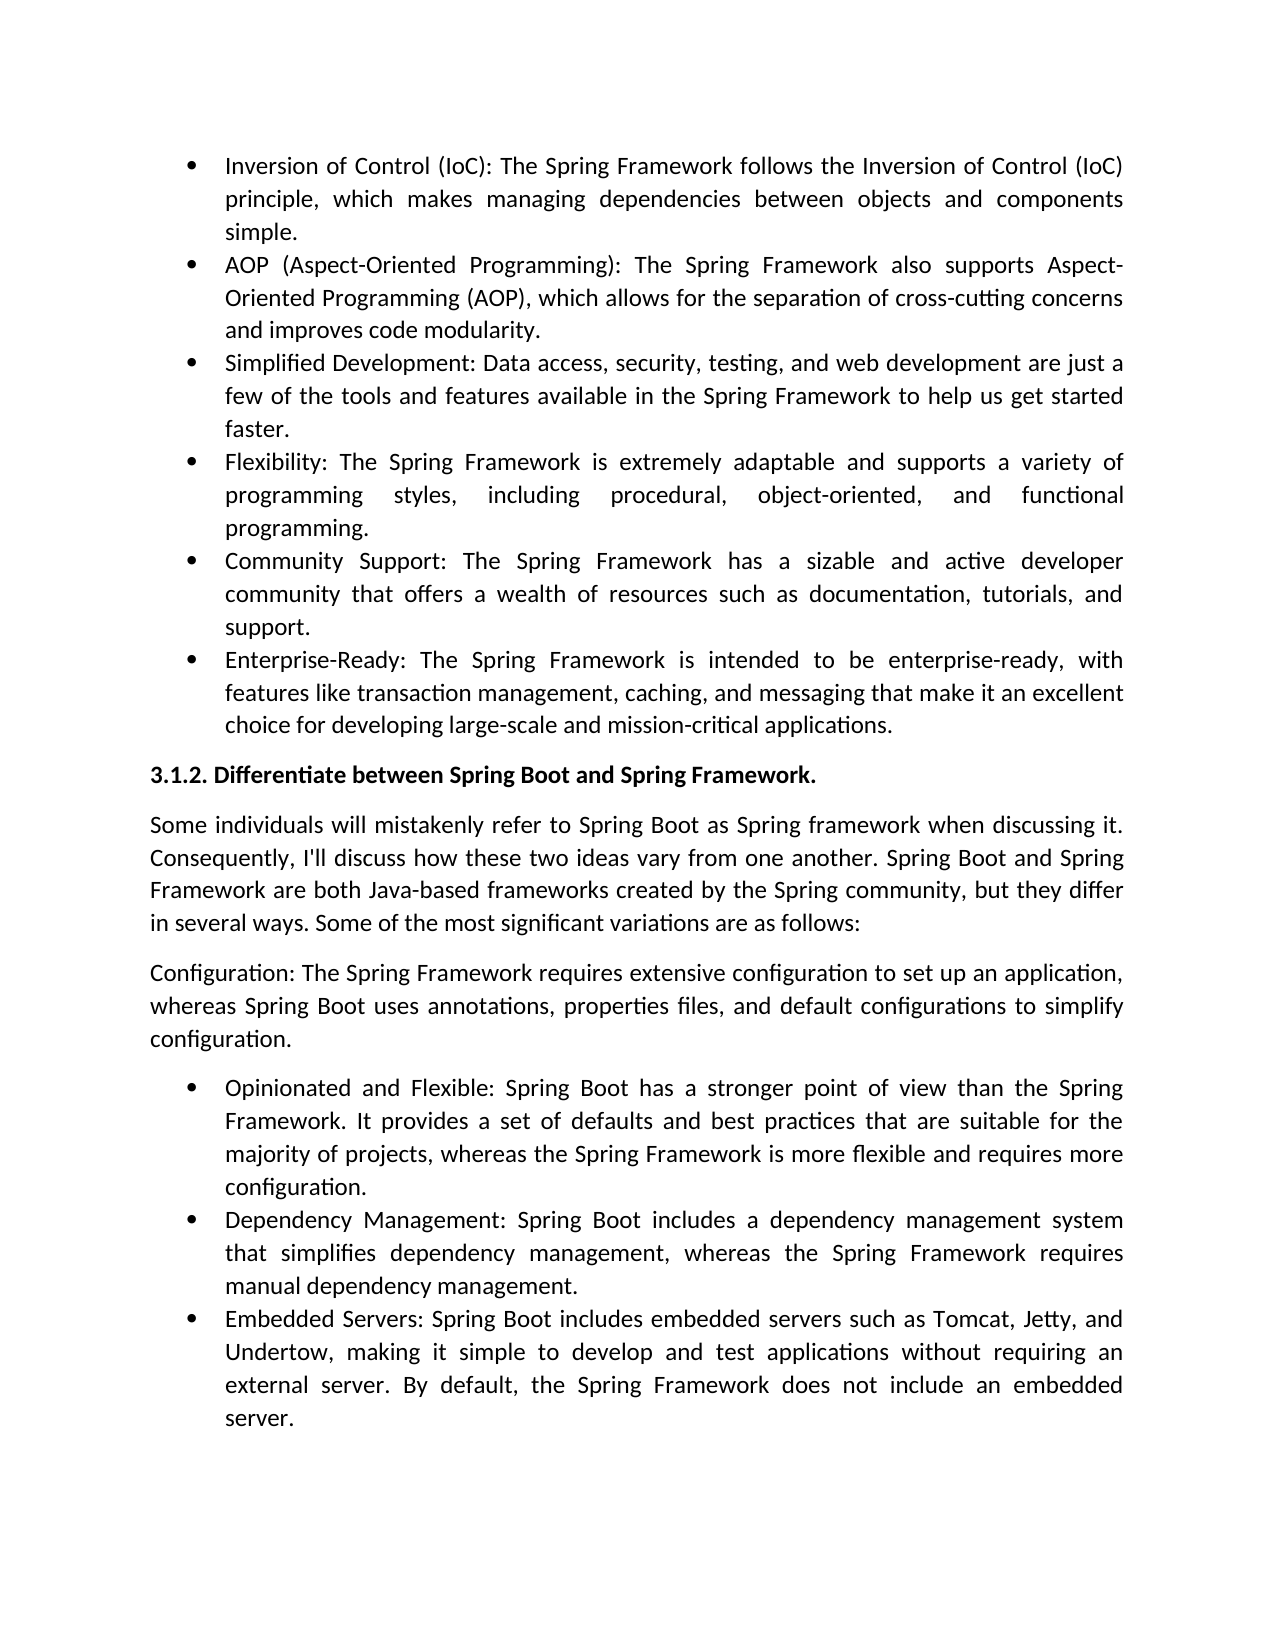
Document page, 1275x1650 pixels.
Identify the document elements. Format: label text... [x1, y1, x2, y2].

list Opinionated and Flexible: Spring Boot has a stronger point of view than the Spring Framework. It provides a set of defaults and best practices that are suitable for the majority of projects, whereas the Spring Framework is more flexible and requires more configuration. [187, 1072, 1125, 1202]
text Some individuals will mistakenly refer to Spring Boot as Spring framework when discussing it. Consequently, I'll discuss how these two ideas vary from one another. Spring Boot and Spring Framework are both Java-based frameworks created by the Spring community, but they differ in several ways. Some of the most significant variations are as follows: [150, 809, 1125, 938]
list AOP (Aspect-Oriented Programming): The Spring Framework also supports Aspect-Oriented Programming (AOP), which allows for the separation of cross-cutting concerns and improves code modularity. [187, 249, 1125, 345]
list Community Support: The Spring Framework has a sizable and active developer community that offers a wealth of resources such as documentation, tutorials, and support. [187, 545, 1125, 641]
list Simplified Development: Data access, security, testing, and web development are just a few of the tools and features available in the Spring Framework to help us get started faster. [187, 347, 1125, 444]
list Flexibility: The Spring Framework is extremely adaptable and supports a variety of programming styles, including procedural, object-oriented, and functional programming. [187, 446, 1125, 543]
list Enterprise-Ready: The Spring Framework is intended to be enterprise-ready, with features like transaction management, caching, and messaging that make it an excellent choice for developing large-scale and mission-critical applications. [187, 644, 1125, 740]
list Embedded Servers: Spring Boot includes embedded servers such as Tomcat, Jetty, and Undertow, making it simple to develop and test applications without requiring an external server. By default, the Spring Framework does not include an embedded server. [187, 1303, 1125, 1432]
list Inversion of Control (IoC): The Spring Framework follows the Inversion of Control (IoC) principle, which makes managing dependencies between objects and components simple. [187, 150, 1125, 246]
text Configuration: The Spring Framework requires extensive configuration to set up an application, whereas Spring Boot uses annotations, properties files, and default configurations to simplify configuration. [150, 957, 1125, 1053]
list Dependency Management: Spring Boot includes a dependency management system that simplifies dependency management, whereas the Spring Framework requires manual dependency management. [187, 1204, 1125, 1301]
text 3.1.2. Differentiate between Spring Boot and Spring Framework. [150, 759, 1125, 790]
